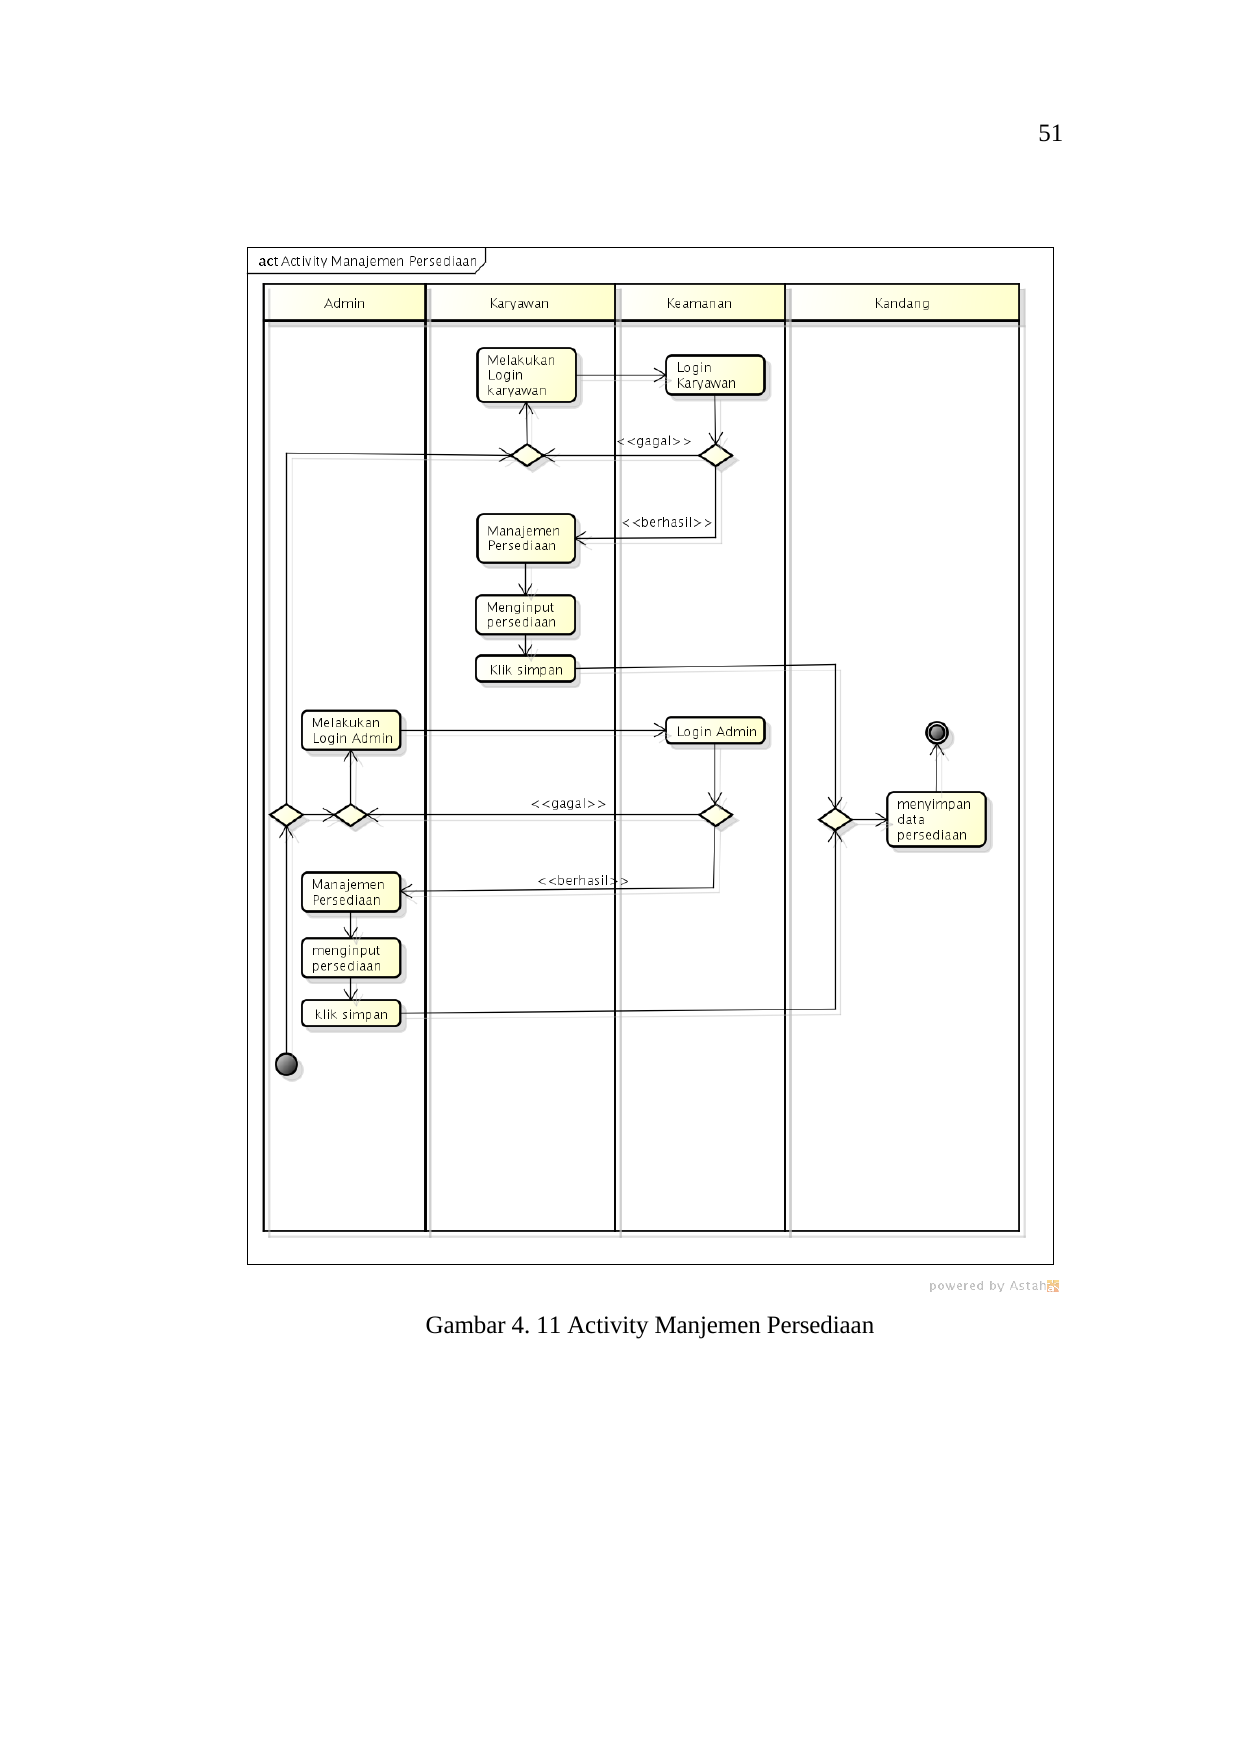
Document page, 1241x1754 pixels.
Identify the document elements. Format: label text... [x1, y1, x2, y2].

picture [236, 236, 1063, 1296]
